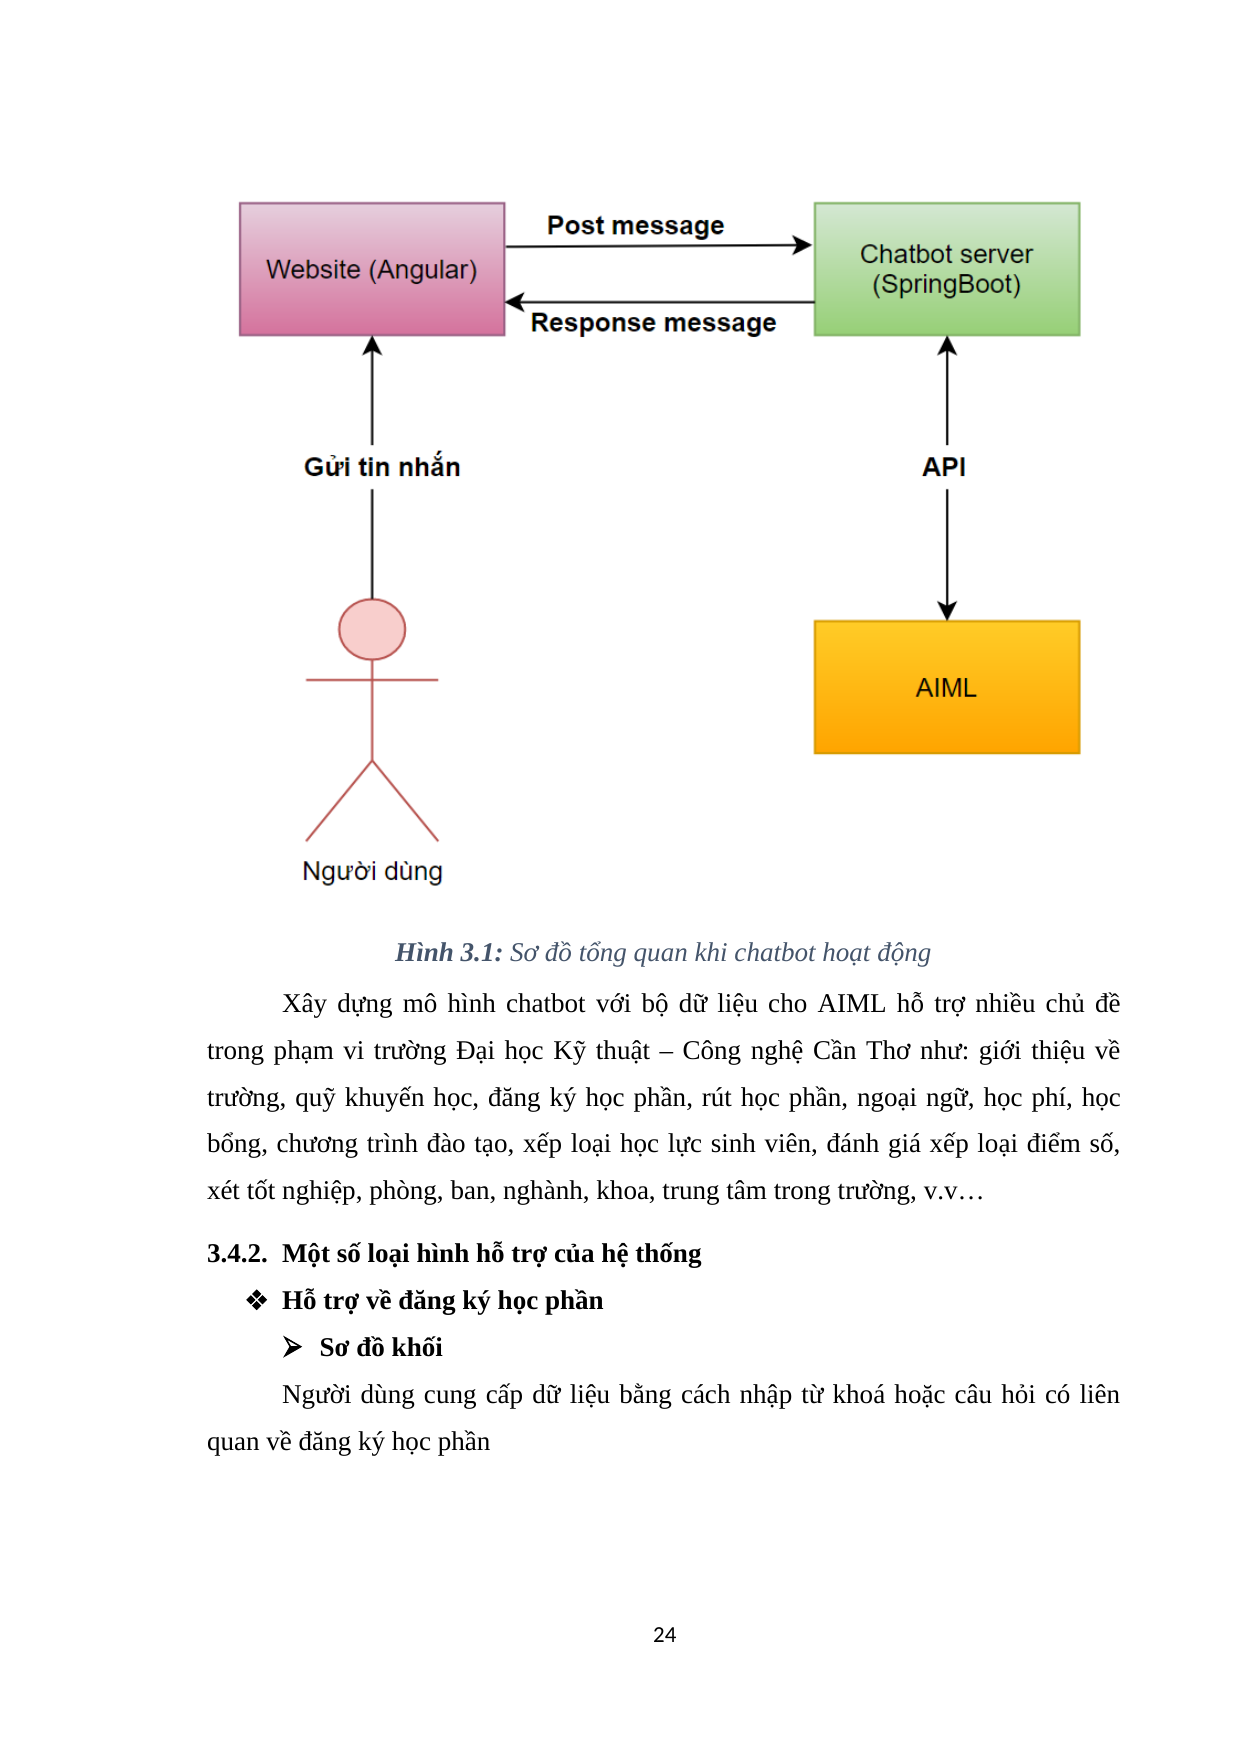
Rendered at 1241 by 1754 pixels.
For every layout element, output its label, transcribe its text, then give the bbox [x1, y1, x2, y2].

text 3.4.2. Một số loại hình hỗ trợ của hệ thống [207, 1238, 1122, 1269]
text Hình 3.1: Sơ đồ tổng quan khi chatbot hoạt động [207, 936, 1122, 967]
picture [206, 177, 1123, 922]
text Xây dựng mô hình chatbot với bộ dữ liệu cho AIML hỗ trợ nhiều chủ đề trong phạm vi trường Đại học Kỹ thuật – Công nghệ Cần Thơ như: giới thiệu về trường, quỹ khuyến học, đăng ký học phần, rút học phần, ngoại ngữ, học phí, học bổng, chương trình đào tạo, xếp loại học lực sinh viên, đánh giá xếp loại điểm số, xét tốt nghiệp, phòng, ban, nghành, khoa, trung tâm trong trường, v.v… [207, 988, 1122, 1205]
list Hỗ trợ về đăng ký học phần [244, 1284, 1122, 1316]
text Người dùng cung cấp dữ liệu bằng cách nhập từ khoá hoặc câu hỏi có liên quan về đăng ký học phần [207, 1378, 1122, 1456]
list Sơ đồ khối [282, 1331, 1122, 1362]
